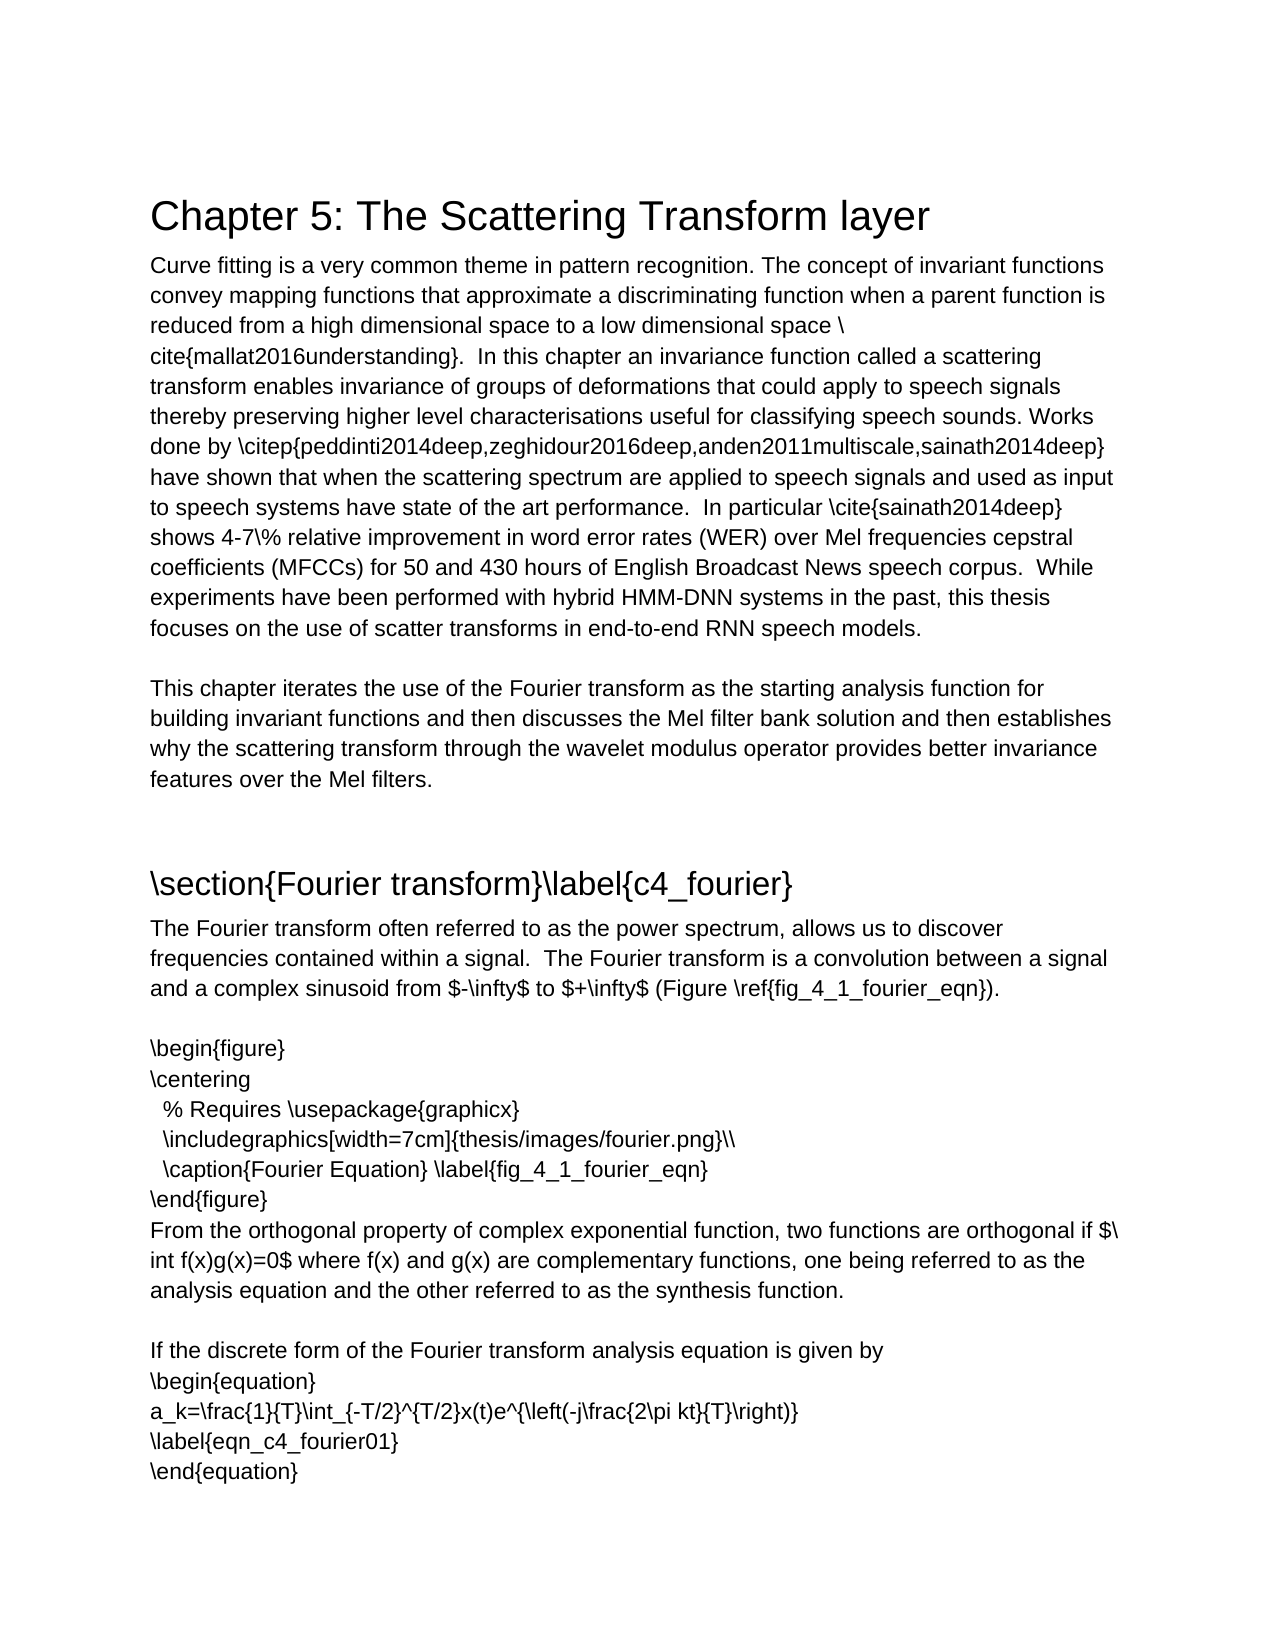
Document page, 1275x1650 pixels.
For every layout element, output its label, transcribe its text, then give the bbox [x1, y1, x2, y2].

text % Requires \usepackage{graphicx} [150, 1096, 1125, 1122]
text a_k=\frac{1}{T}\int_{-T/2}^{T/2}x(t)e^{\left(-j\frac{2\pi kt}{T}\right)} [150, 1398, 1125, 1424]
text \label{eqn_c4_fourier01} [150, 1428, 1125, 1454]
text The Fourier transform often referred to as the power spectrum, allows us to discover frequencies contained within a signal. The Fourier transform is a convolution between a signal and a complex sinusoid from $-\infty$ to $+\infty$ (Figure \ref{fig_4_1_fourier_eqn}). [150, 914, 1125, 1001]
text \includegraphics[width=7cm]{thesis/images/fourier.png}\\ [150, 1126, 1125, 1152]
subtitle Chapter 5: The Scattering Transform layer [150, 192, 1125, 239]
subtitle \section{Fourier transform}\label{c4_fourier} [150, 863, 1125, 902]
text If the discrete form of the Fourier transform analysis equation is given by [150, 1337, 1125, 1364]
text From the orthogonal property of complex exponential function, two functions are orthogonal if $\int f(x)g(x)=0$ where f(x) and g(x) are complementary functions, one being referred to as the analysis equation and the other referred to as the synthesis function. [150, 1217, 1125, 1303]
text \begin{equation} [150, 1368, 1125, 1394]
text \caption{Fourier Equation} \label{fig_4_1_fourier_eqn} [150, 1156, 1125, 1182]
text This chapter iterates the use of the Fourier transform as the starting analysis function for building invariant functions and then discusses the Mel filter bank solution and then establishes why the scattering transform through the wavelet modulus operator provides better invariance features over the Mel filters. [150, 675, 1125, 792]
text \centering [150, 1066, 1125, 1092]
text \end{equation} [150, 1458, 1125, 1484]
text \end{figure} [150, 1186, 1125, 1213]
text Curve fitting is a very common theme in pattern recognition. The concept of invariant functions convey mapping functions that approximate a discriminating function when a parent function is reduced from a high dimensional space to a low dimensional space \cite{mallat2016understanding}. In this chapter an invariance function called a scattering transform enables invariance of groups of deformations that could apply to speech signals thereby preserving higher level characterisations useful for classifying speech sounds. Works done by \citep{peddinti2014deep,zeghidour2016deep,anden2011multiscale,sainath2014deep} have shown that when the scattering spectrum are applied to speech signals and used as input to speech systems have state of the art performance. In particular \cite{sainath2014deep} shows 4-7\% relative improvement in word error rates (WER) over Mel frequencies cepstral coefficients (MFCCs) for 50 and 430 hours of English Broadcast News speech corpus. While experiments have been performed with hybrid HMM-DNN systems in the past, this thesis focuses on the use of scatter transforms in end-to-end RNN speech models. [150, 252, 1125, 641]
text \begin{figure} [150, 1035, 1125, 1062]
